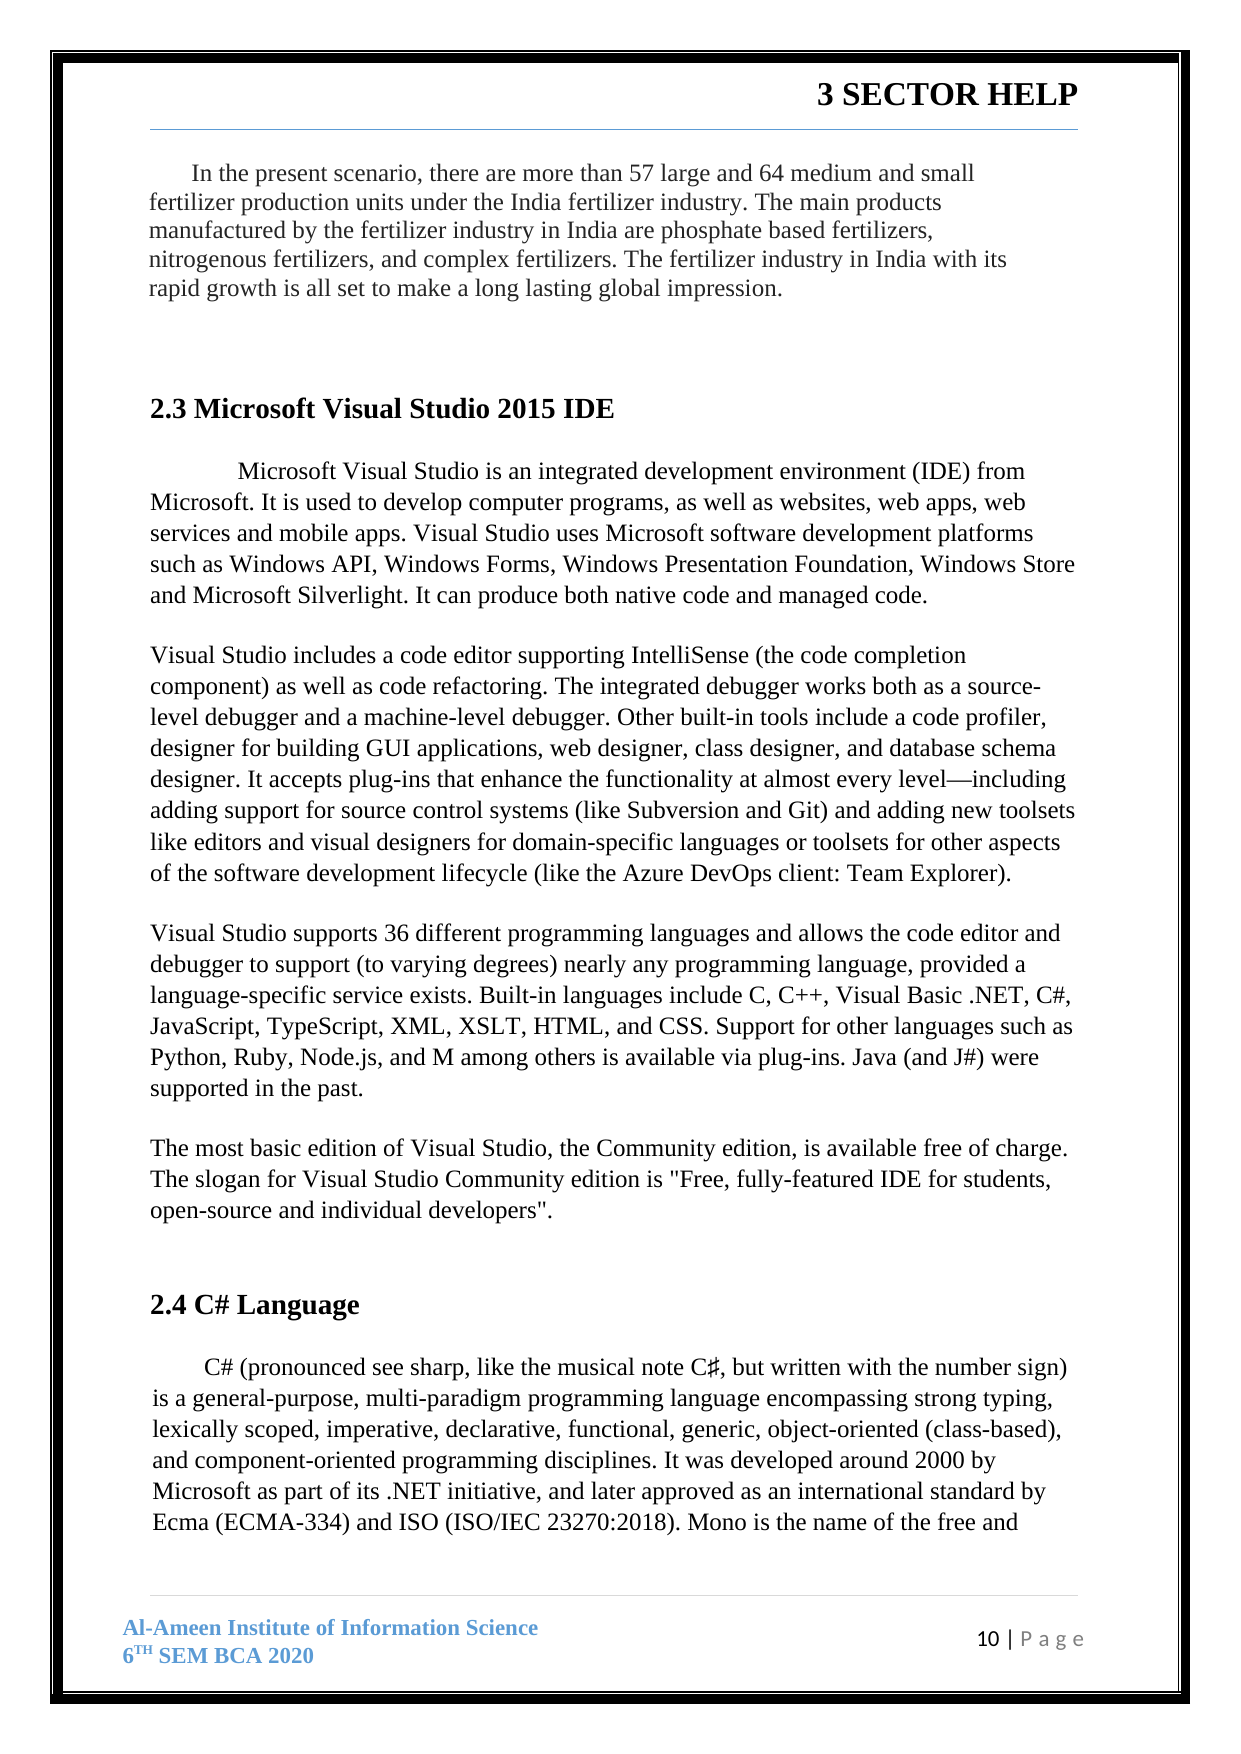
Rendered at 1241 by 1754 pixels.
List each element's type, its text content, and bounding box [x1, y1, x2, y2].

text Visual Studio includes a code editor supporting IntelliSense (the code completion component) as well as code refactoring. The integrated debugger works both as a source-level debugger and a machine-level debugger. Other built-in tools include a code profiler, designer for building GUI applications, web designer, class designer, and database schema designer. It accepts plug-ins that enhance the functionality at almost every level—including adding support for source control systems (like Subversion and Git) and adding new toolsets like editors and visual designers for domain-specific languages or toolsets for other aspects of the software development lifecycle (like the Azure DevOps client: Team Explorer). [150, 640, 1078, 886]
text Visual Studio supports 36 different programming languages and allows the code editor and debugger to support (to varying degrees) nearly any programming language, provided a language-specific service exists. Built-in languages include C, C++, Visual Basic .NET, C#, JavaScript, TypeScript, XML, XSLT, HTML, and CSS. Support for other languages such as Python, Ruby, Node.js, and M among others is available via plug-ins. Java (and J#) were supported in the past. [150, 918, 1078, 1102]
text 2.4 C# Language [150, 1256, 1078, 1321]
text In the present scenario, there are more than 57 large and 64 medium and small fertilizer production units under the India fertilizer industry. The main products manufactured by the fertilizer industry in India are phosphate based fertilizers, nitrogenous fertilizers, and complex fertilizers. The fertilizer industry in India with its rapid growth is all set to make a long lasting global impression. [148, 158, 1058, 302]
text The most basic edition of Visual Studio, the Community edition, is available free of charge. The slogan for Visual Studio Community edition is "Free, fully-featured IDE for students, open-source and individual developers". [150, 1133, 1078, 1224]
text Microsoft Visual Studio is an integrated development environment (IDE) from Microsoft. It is used to develop computer programs, as well as websites, web apps, web services and mobile apps. Visual Studio uses Microsoft software development platforms such as Windows API, Windows Forms, Windows Presentation Foundation, Windows Store and Microsoft Silverlight. It can produce both native code and managed code. [150, 456, 1078, 609]
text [152, 1352, 1078, 1536]
text 2.3 Microsoft Visual Studio 2015 IDE [150, 391, 1078, 424]
